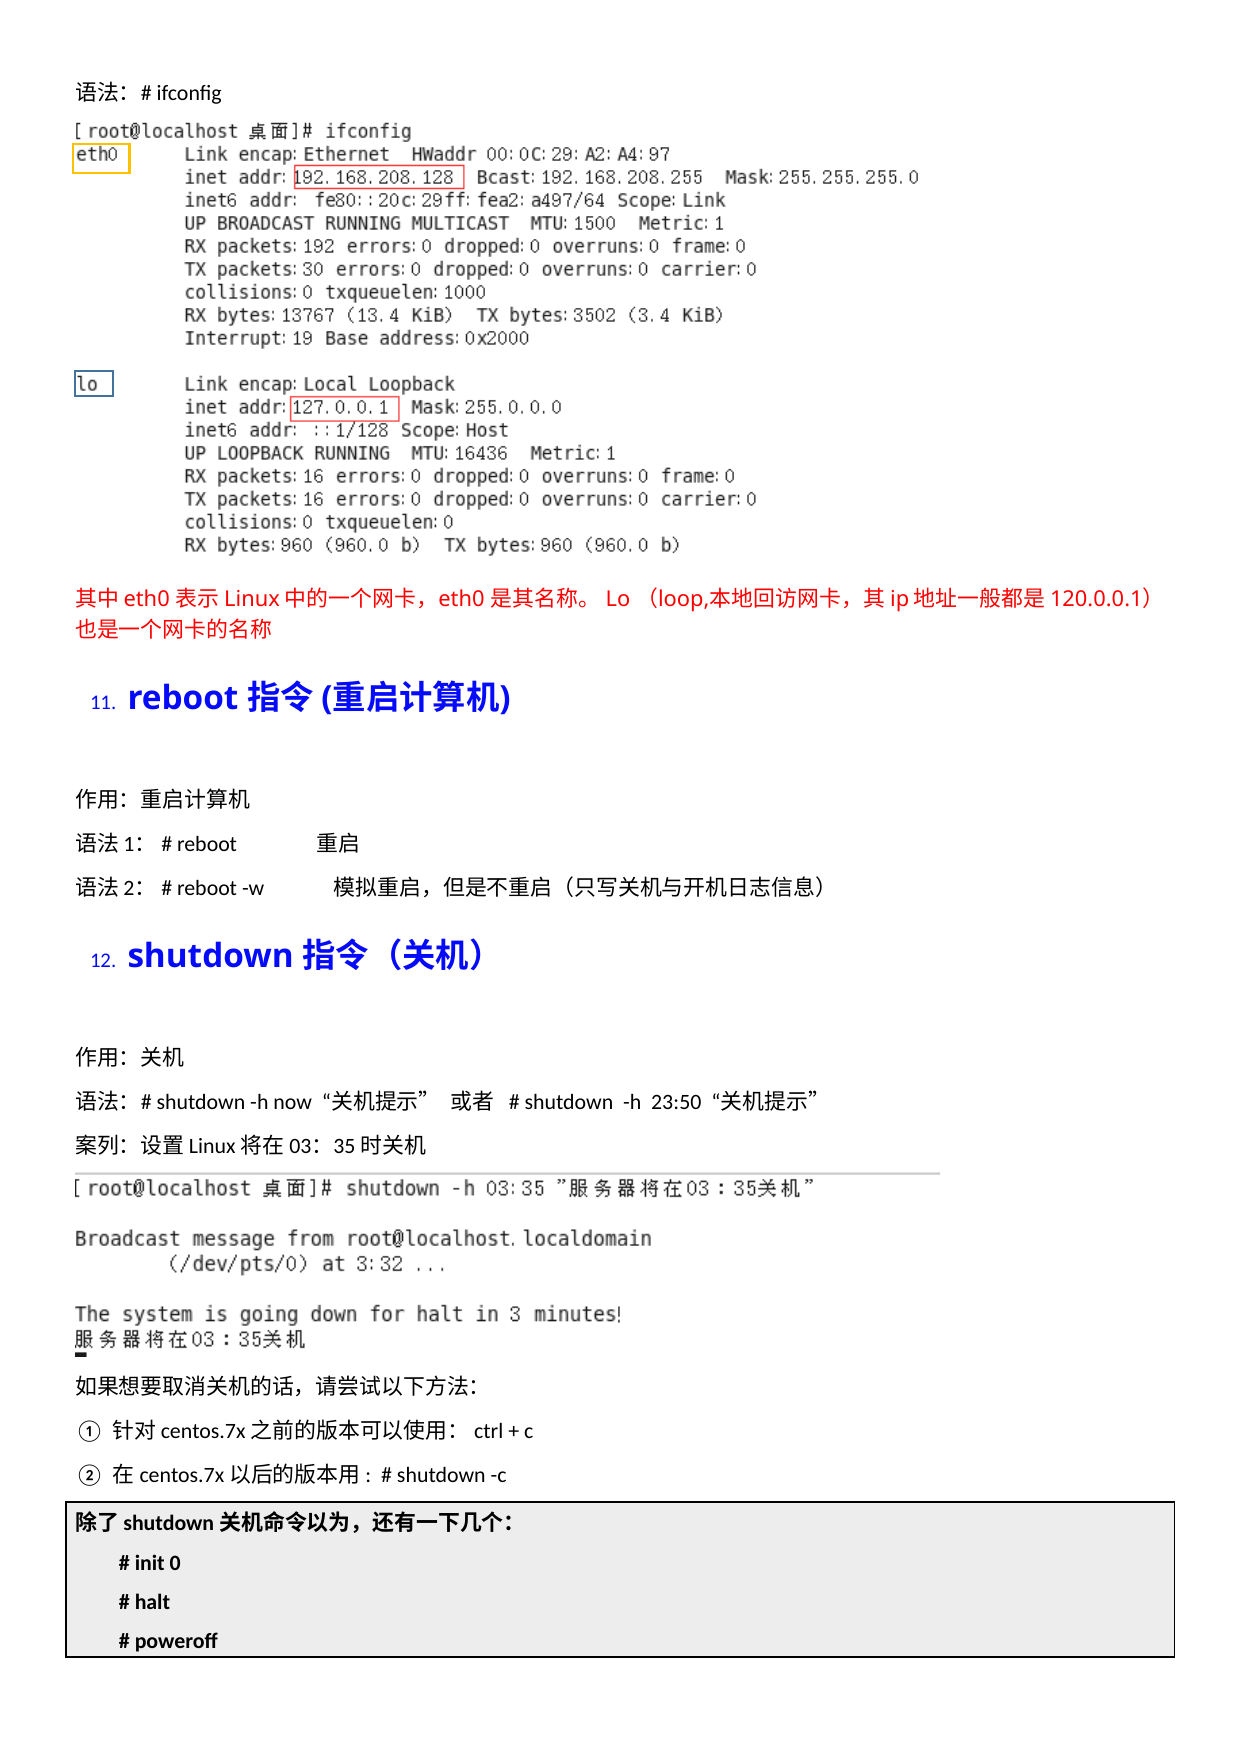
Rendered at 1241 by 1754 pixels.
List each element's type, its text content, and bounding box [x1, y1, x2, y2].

text 语法：# ifconfig [75, 75, 1165, 107]
text 作用：重启计算机 [75, 782, 1165, 813]
picture [75, 119, 941, 568]
list 在 centos.7x 以后的版本用 : # shutdown -c [75, 1457, 1165, 1489]
text 语法2： # reboot -w 模拟重启，但是不重启（只写关机与开机日志信息） [75, 870, 1165, 902]
text 作用：关机 [75, 1040, 1165, 1071]
text # halt [67, 1584, 1174, 1615]
text 其中eth0 表示Linux中的一个网卡，eth0 是其名称。 Lo （loop,本地回访网卡，其ip地址一般都是120.0.0.1）也是一个网卡的名称 [75, 581, 1165, 644]
text 案列：设置Linux 将在 03：35 时关机 [75, 1128, 1165, 1160]
text 如果想要取消关机的话，请尝试以下方法： [75, 1369, 1165, 1400]
subtitle reboot 指令 (重启计算机) [90, 671, 1165, 719]
subtitle shutdown 指令（关机） [90, 929, 1165, 977]
text # init 0 [67, 1545, 1174, 1576]
picture [75, 1172, 941, 1357]
text # poweroff [67, 1624, 1174, 1656]
picture [76, 372, 112, 395]
picture [75, 145, 128, 172]
list 针对centos.7x 之前的版本可以使用： ctrl + c [75, 1413, 1165, 1444]
text 除了shutdown 关机命令以为，还有一下几个： [67, 1503, 1174, 1537]
text 语法1： # reboot 重启 [75, 826, 1165, 858]
text 语法：# shutdown -h now “关机提示” 或者 # shutdown -h 23:50 “关机提示” [75, 1084, 1165, 1116]
